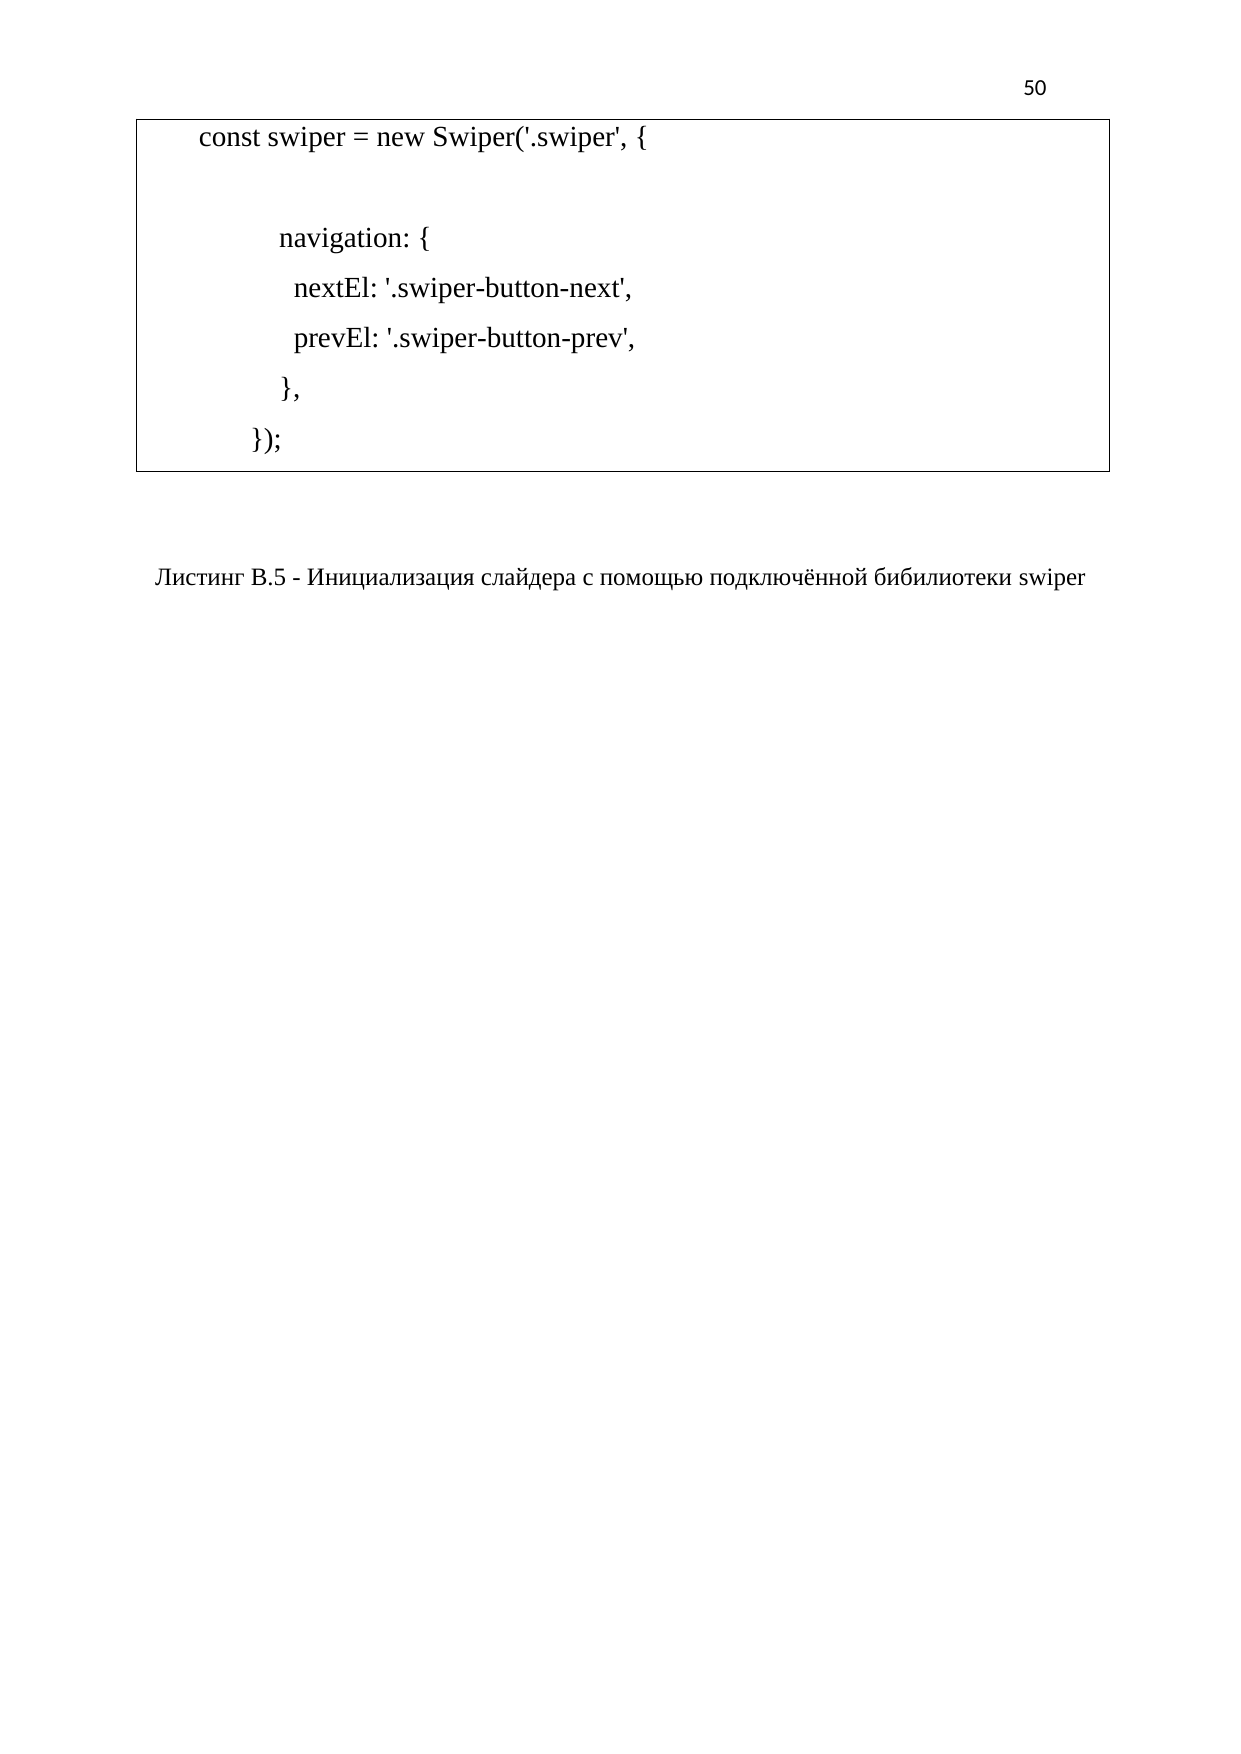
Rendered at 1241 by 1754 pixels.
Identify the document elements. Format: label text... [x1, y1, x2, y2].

table_header const swiper = new Swiper('.swiper', { navigation: { nextEl: '.swiper-button-next', prevEl: '.swiper-button-prev', }, }); [137, 120, 1109, 471]
text Листинг В.5 - Инициализация слайдера с помощью подключённой бибилиотеки swiper [136, 562, 1104, 591]
